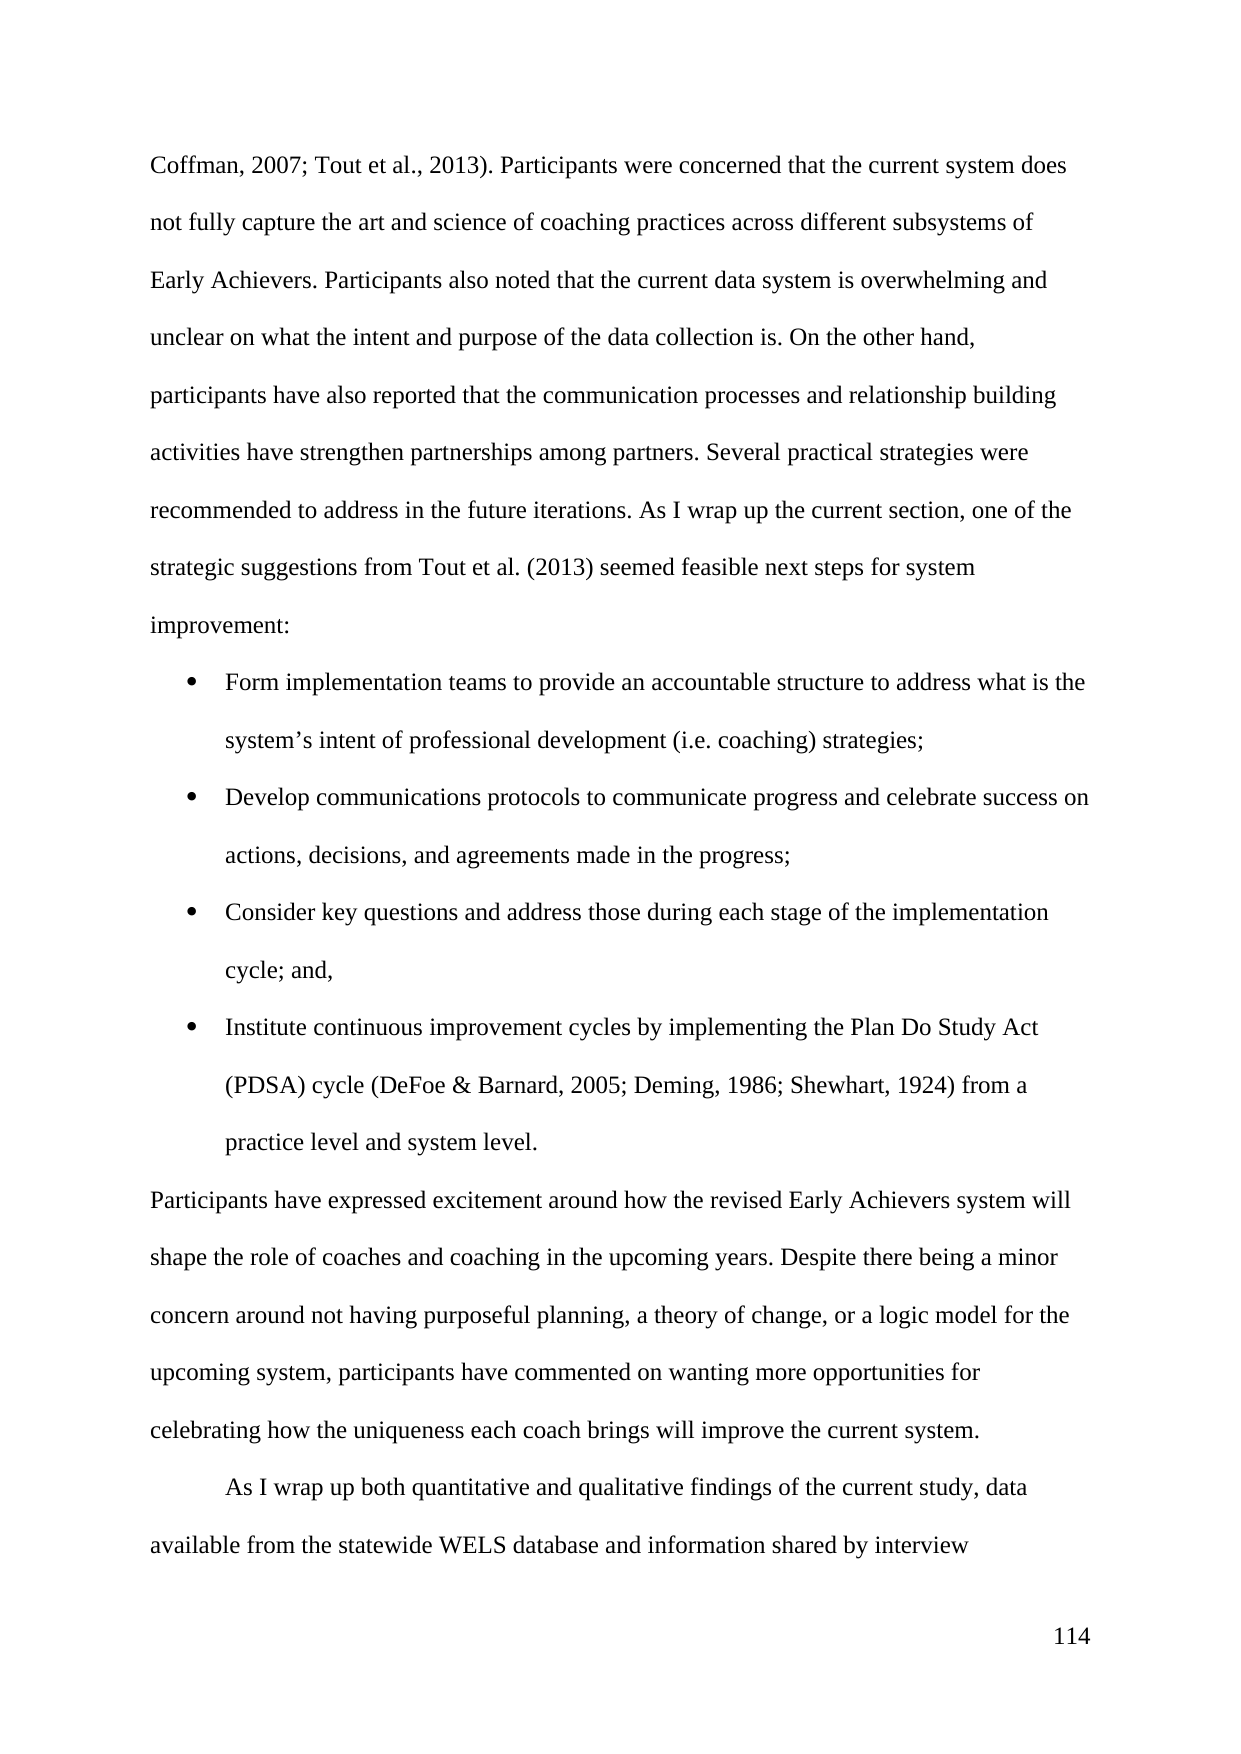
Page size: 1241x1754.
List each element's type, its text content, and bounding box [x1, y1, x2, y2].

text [150, 1472, 1090, 1559]
list Institute continuous improvement cycles by implementing the Plan Do Study Act (PDSA) cycle (DeFoe & Barnard, 2005; Deming, 1986; Shewhart, 1924) from a practice level and system level. [187, 1012, 1090, 1156]
list Form implementation teams to provide an accountable structure to address what is the system’s intent of professional development (i.e. coaching) strategies; [187, 667, 1090, 754]
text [150, 150, 1090, 639]
text Participants have expressed excitement around how the revised Early Achievers system will shape the role of coaches and coaching in the upcoming years. Despite there being a minor concern around not having purposeful planning, a theory of change, or a logic model for the upcoming system, participants have commented on wanting more opportunities for celebrating how the uniqueness each coach brings will improve the current system. [150, 1185, 1090, 1444]
list Develop communications protocols to communicate progress and celebrate success on actions, decisions, and agreements made in the progress; [187, 782, 1090, 869]
list Consider key questions and address those during each stage of the implementation cycle; and, [187, 897, 1090, 984]
